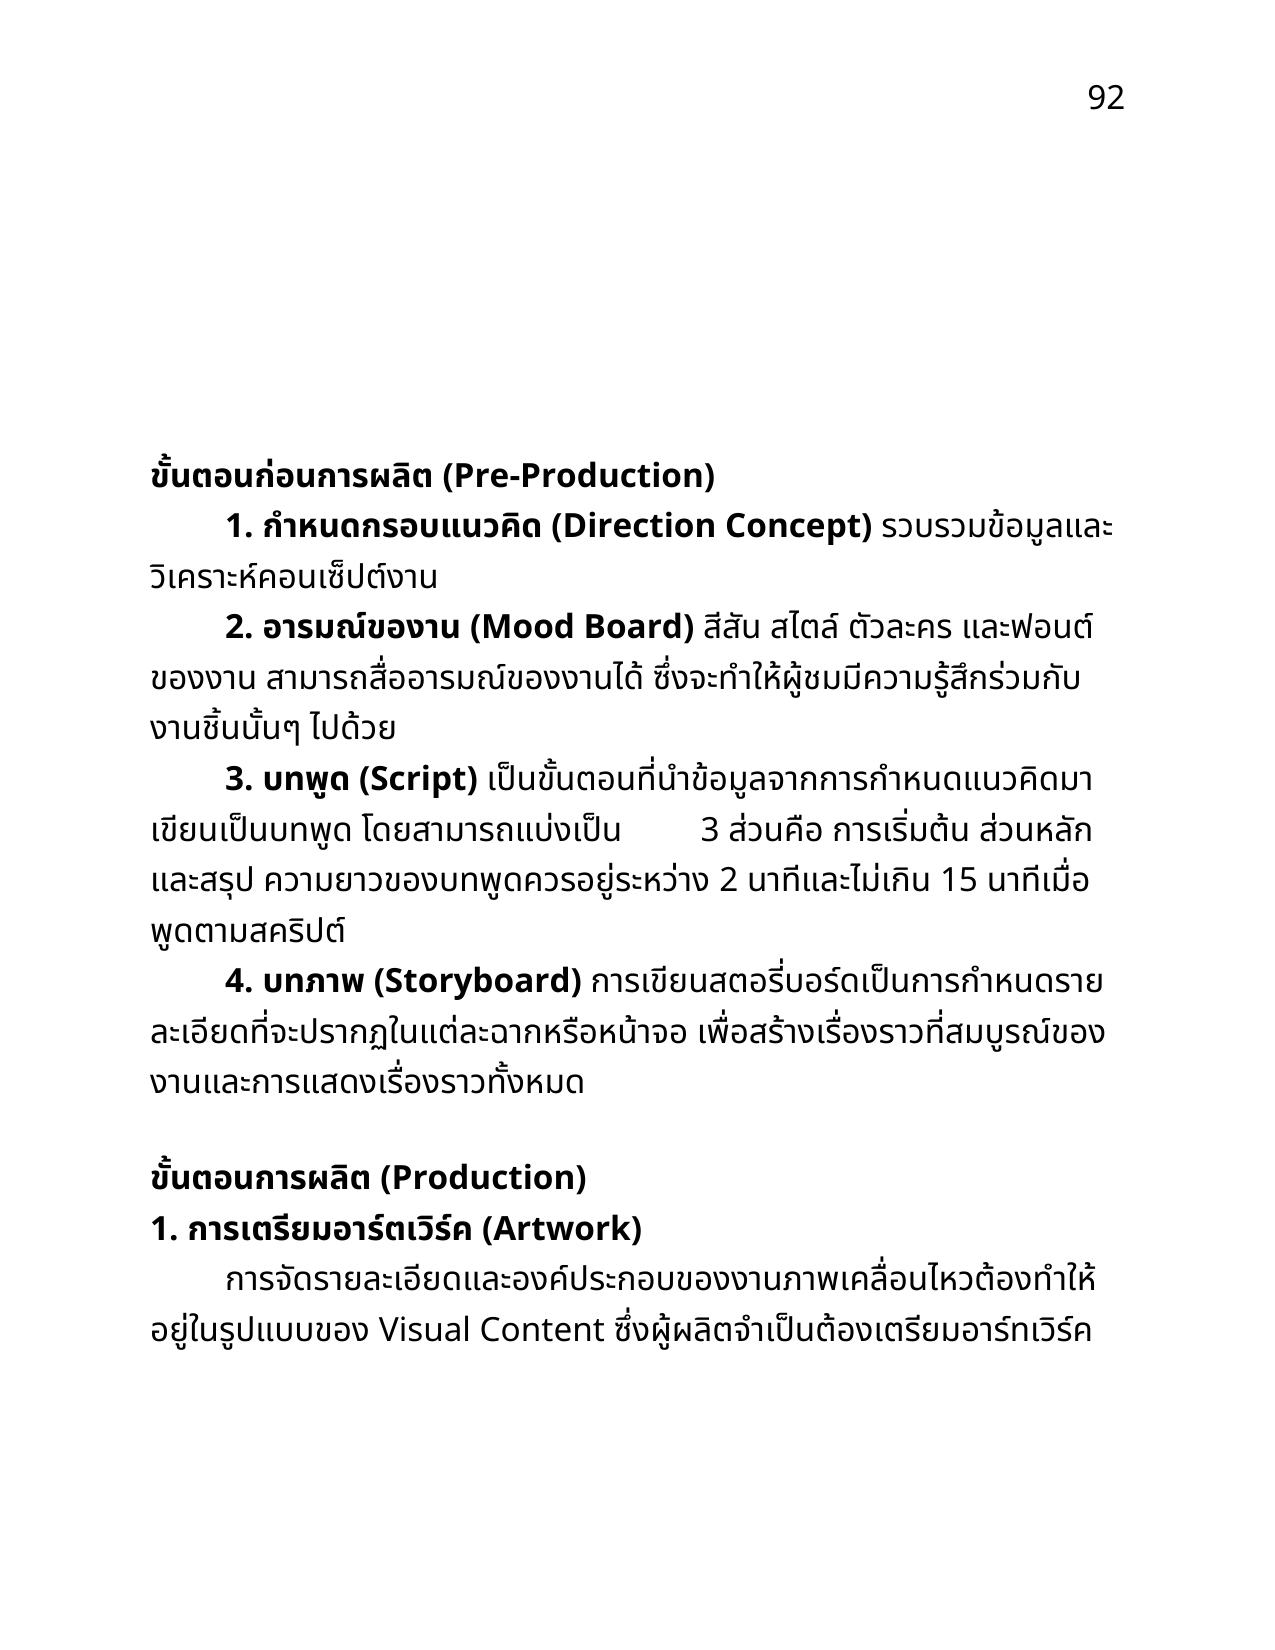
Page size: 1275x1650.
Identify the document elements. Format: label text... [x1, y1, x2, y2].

text 1. การเตรียมอาร์ตเวิร์ค (Artwork) [150, 1204, 1125, 1255]
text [150, 1255, 1125, 1356]
text 2. อารมณ์ของาน (Mood Board) สีสัน สไตล์ ตัวละคร และฟอนต์ของงาน สามารถสื่ออารมณ์ของงานได้ ซึ่งจะทำให้ผู้ชมมีความรู้สึกร่วมกับงานชิ้นนั้นๆ ไปด้วย [150, 603, 1125, 755]
text 1. กำหนดกรอบแนวคิด (Direction Concept) รวบรวมข้อมูลและวิเคราะห์คอนเซ็ปต์งาน [150, 502, 1125, 603]
text 3. บทพูด (Script) เป็นขั้นตอนที่นำข้อมูลจากการกำหนดแนวคิดมาเขียนเป็นบทพูด โดยสามารถแบ่งเป็น 3 ส่วนคือ การเริ่มต้น ส่วนหลัก และสรุป ความยาวของบทพูดควรอยู่ระหว่าง 2 นาทีและไม่เกิน 15 นาทีเมื่อพูดตามสคริปต์ [150, 755, 1125, 957]
text ขั้นตอนการผลิต (Production) [150, 1154, 1125, 1204]
text 4. บทภาพ (Storyboard) การเขียนสตอรี่บอร์ดเป็นการกำหนดรายละเอียดที่จะปรากฏในแต่ละฉากหรือหน้าจอ เพื่อสร้างเรื่องราวที่สมบูรณ์ของงานและการแสดงเรื่องราวทั้งหมด [150, 957, 1125, 1108]
text ขั้นตอนก่อนการผลิต (Pre-Production) [150, 452, 1125, 502]
